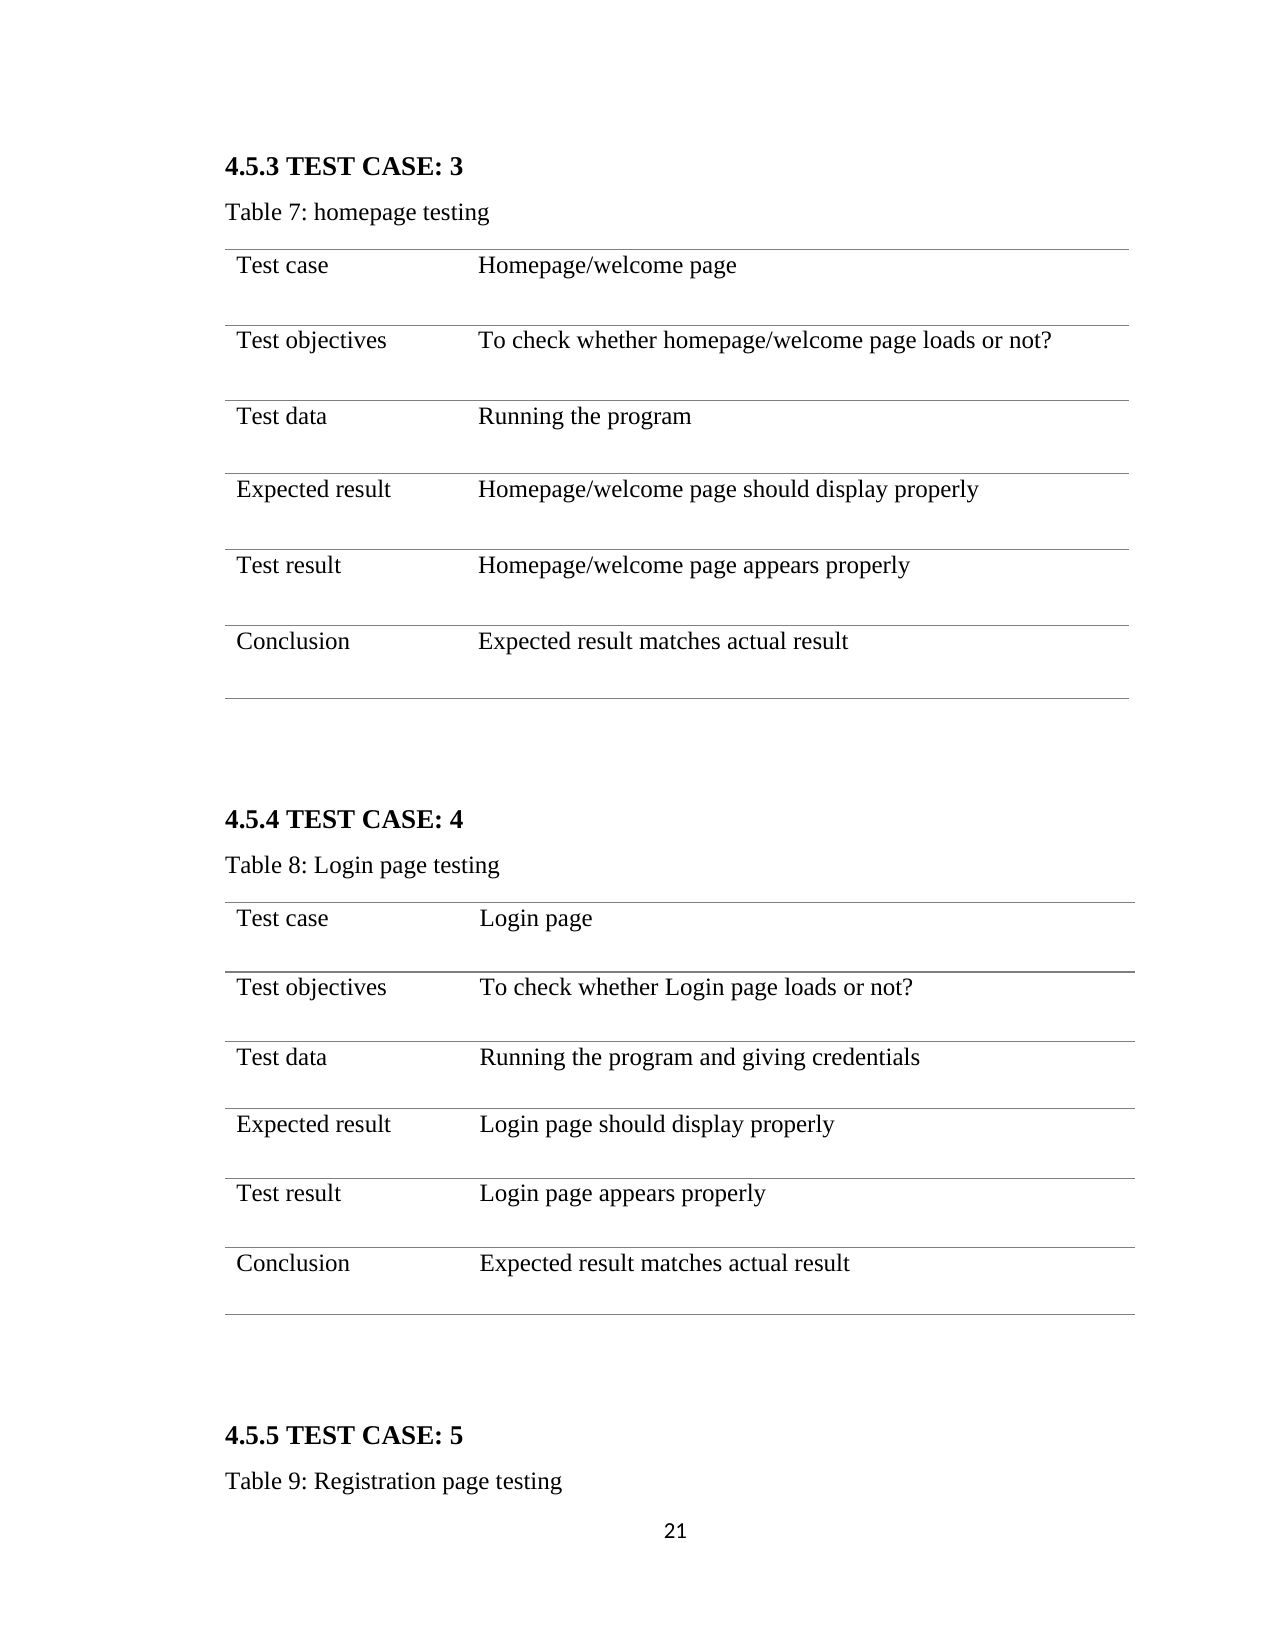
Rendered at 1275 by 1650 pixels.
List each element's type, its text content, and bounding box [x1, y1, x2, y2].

table_header Test case [225, 903, 468, 971]
table_cell Test result [225, 550, 467, 625]
table_cell Test data [225, 401, 467, 473]
text Table 8: Login page testing [225, 850, 1125, 878]
table_cell To check whether homepage/welcome page loads or not? [467, 326, 1129, 400]
table_cell Login page appears properly [468, 1179, 1135, 1247]
table_cell Running the program and giving credentials [468, 1042, 1135, 1108]
subtitle 4.5.5 TEST CASE: 5 [225, 1419, 1125, 1451]
table_header Login page [468, 903, 1135, 971]
table_cell Test objectives [225, 326, 467, 400]
text Table 7: homepage testing [225, 197, 1125, 225]
table_cell To check whether Login page loads or not? [468, 973, 1135, 1041]
table_cell Expected result matches actual result [467, 626, 1129, 698]
table_header Homepage/welcome page [467, 250, 1129, 324]
table_cell Test data [225, 1042, 468, 1108]
subtitle 4.5.4 TEST CASE: 4 [225, 803, 1125, 834]
table_cell Homepage/welcome page should display properly [467, 474, 1129, 549]
table_cell Expected result [225, 1109, 468, 1177]
table_cell Conclusion [225, 1248, 468, 1314]
table_header Test case [225, 250, 467, 324]
subtitle 4.5.3 TEST CASE: 3 [225, 150, 1125, 181]
table_cell Running the program [467, 401, 1129, 473]
table_cell Test objectives [225, 973, 468, 1041]
table_cell Expected result [225, 474, 467, 549]
table_cell Conclusion [225, 626, 467, 698]
table_cell Test result [225, 1179, 468, 1247]
text Table 9: Registration page testing [225, 1466, 1125, 1495]
table_cell Homepage/welcome page appears properly [467, 550, 1129, 625]
table_cell Expected result matches actual result [468, 1248, 1135, 1314]
table_cell Login page should display properly [468, 1109, 1135, 1177]
